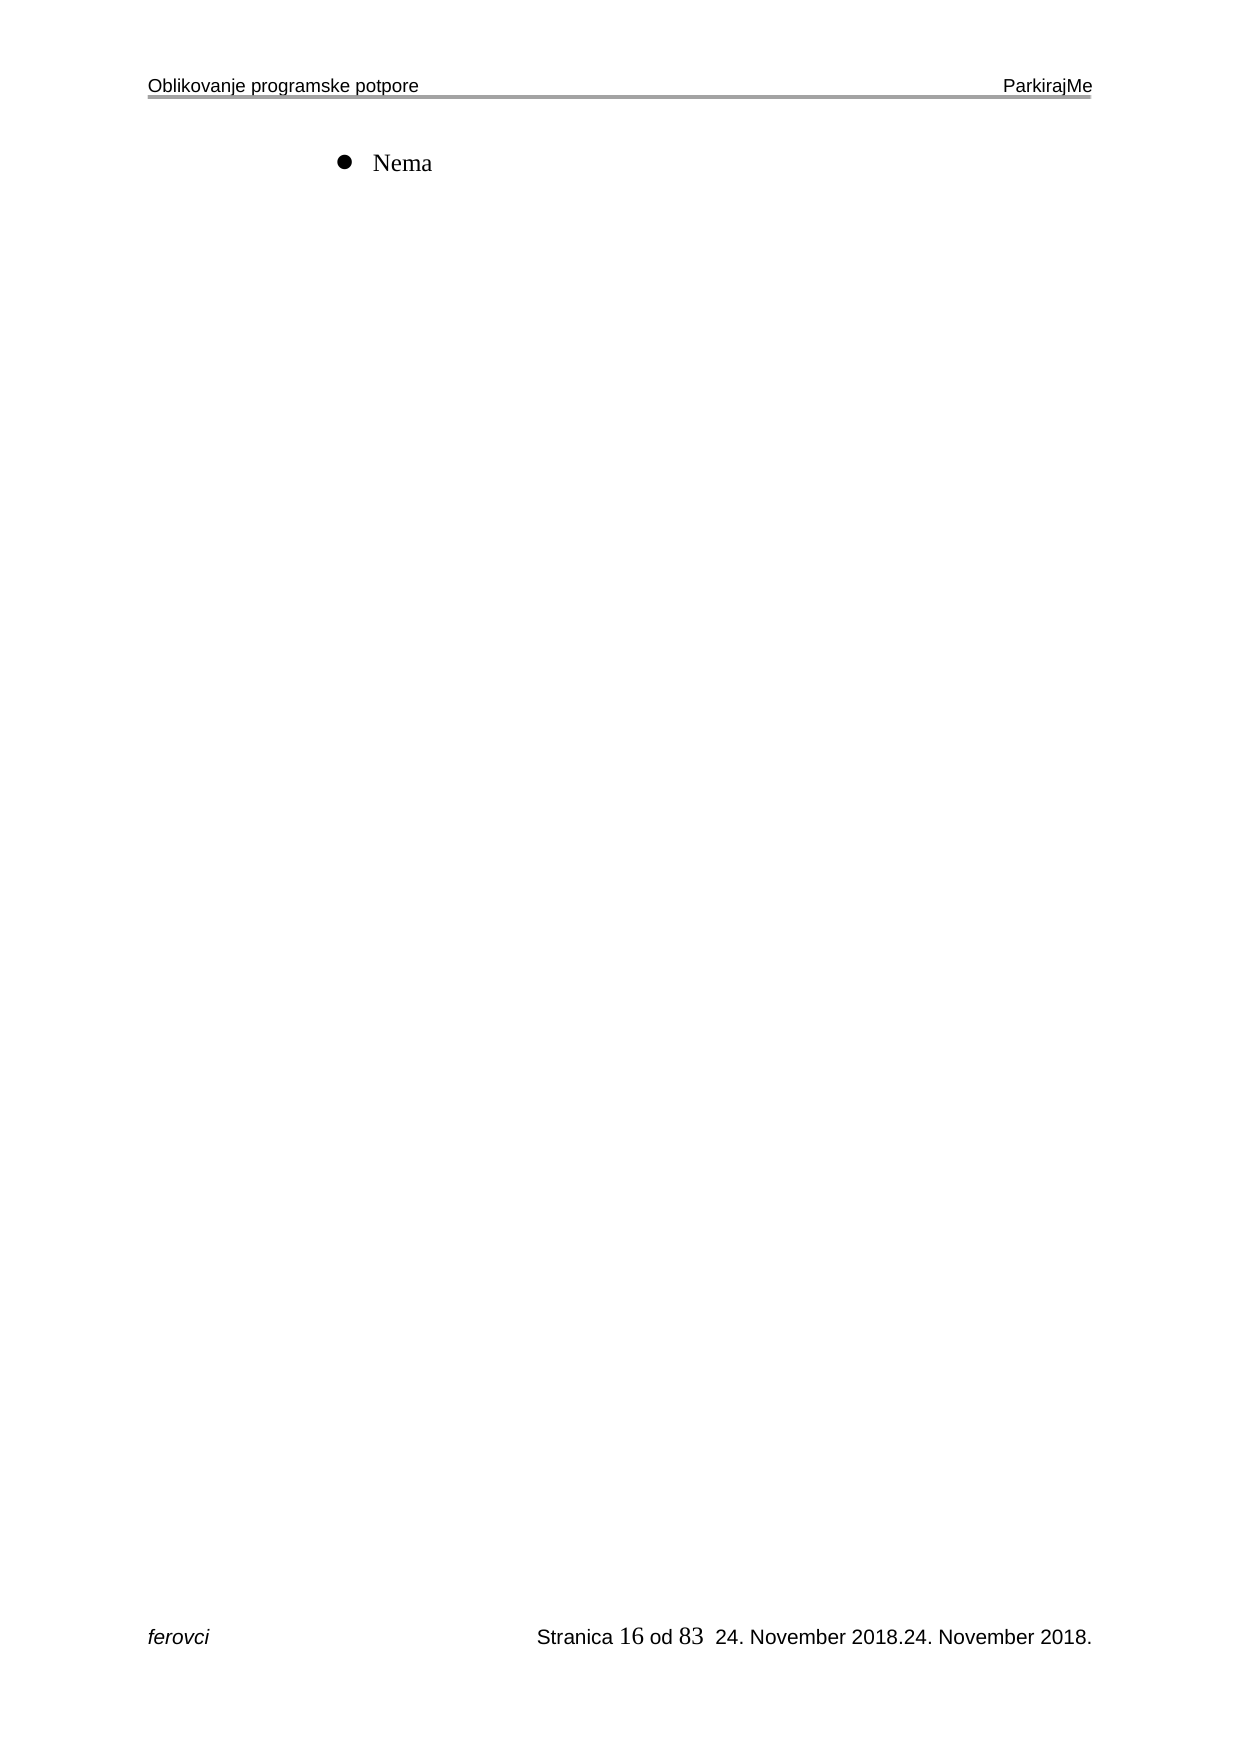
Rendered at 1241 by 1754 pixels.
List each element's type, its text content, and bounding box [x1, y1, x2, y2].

picture [147, 95, 1092, 99]
list Nema [335, 148, 1093, 176]
